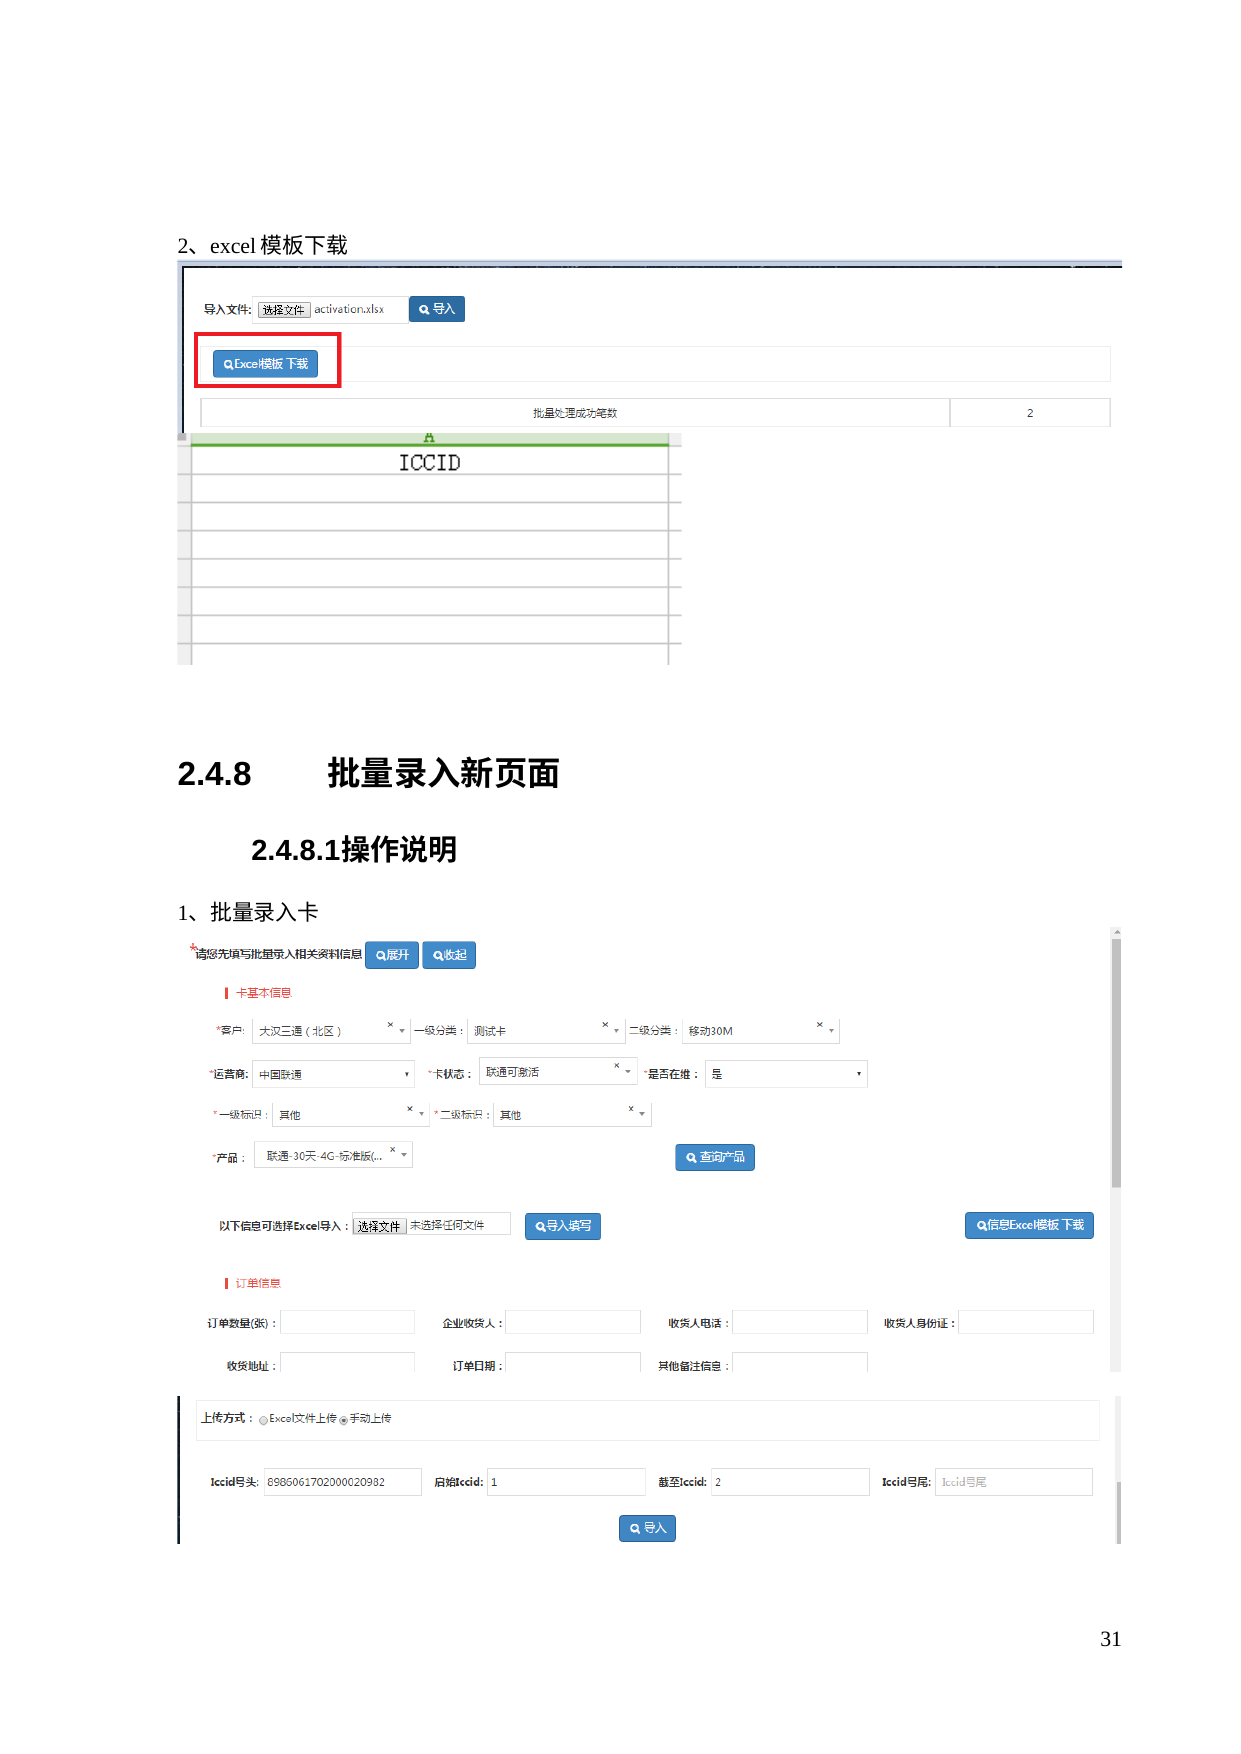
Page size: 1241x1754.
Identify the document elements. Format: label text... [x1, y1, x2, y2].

picture [177, 1396, 1121, 1544]
subtitle 操作说明 [251, 826, 1122, 868]
subtitle 批量录入新页面 [177, 747, 1122, 795]
picture [177, 259, 1123, 665]
picture [177, 927, 1121, 1372]
list excel模板下载 [177, 228, 1122, 259]
list 批量录入卡 [177, 895, 1122, 927]
